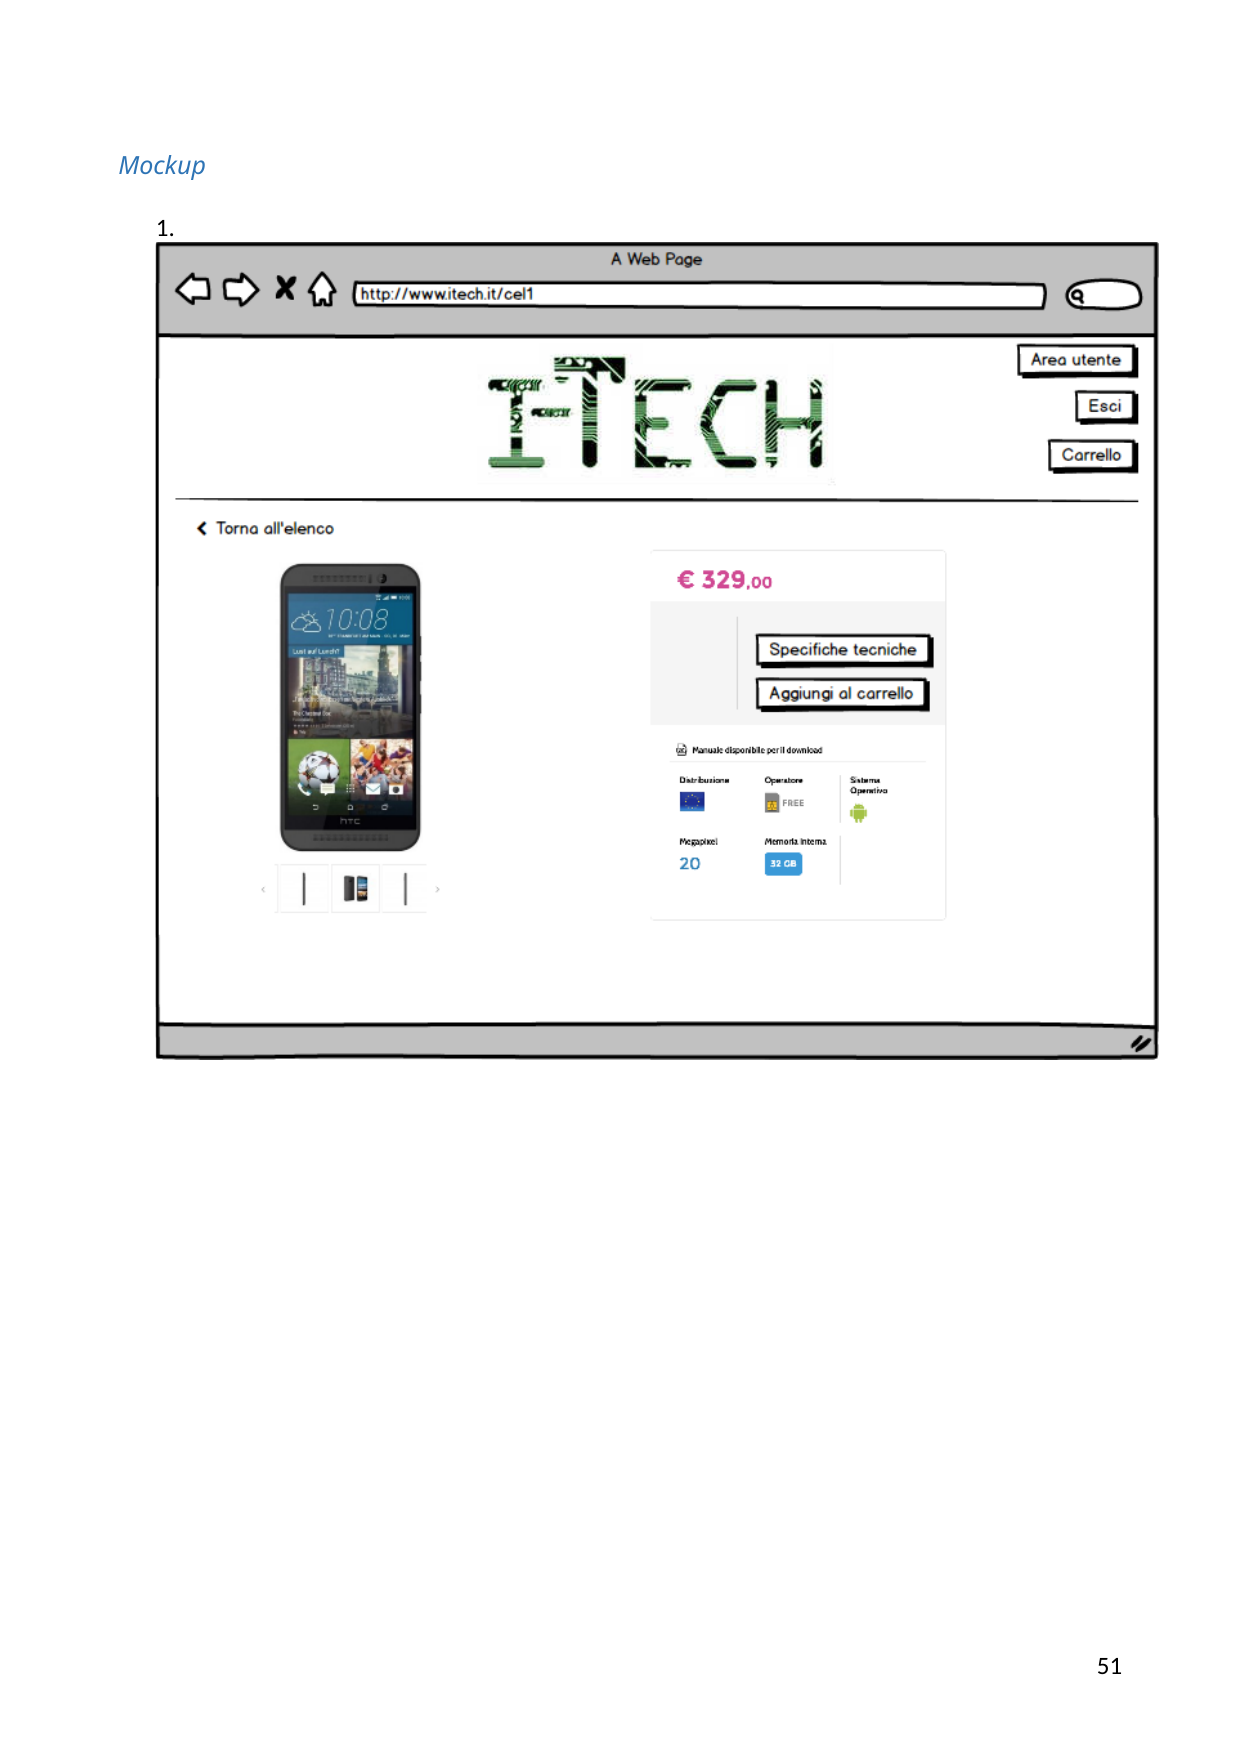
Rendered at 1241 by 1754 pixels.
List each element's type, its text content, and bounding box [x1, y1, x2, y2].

subtitle Mockup [118, 148, 1122, 182]
picture [155, 242, 1159, 1060]
